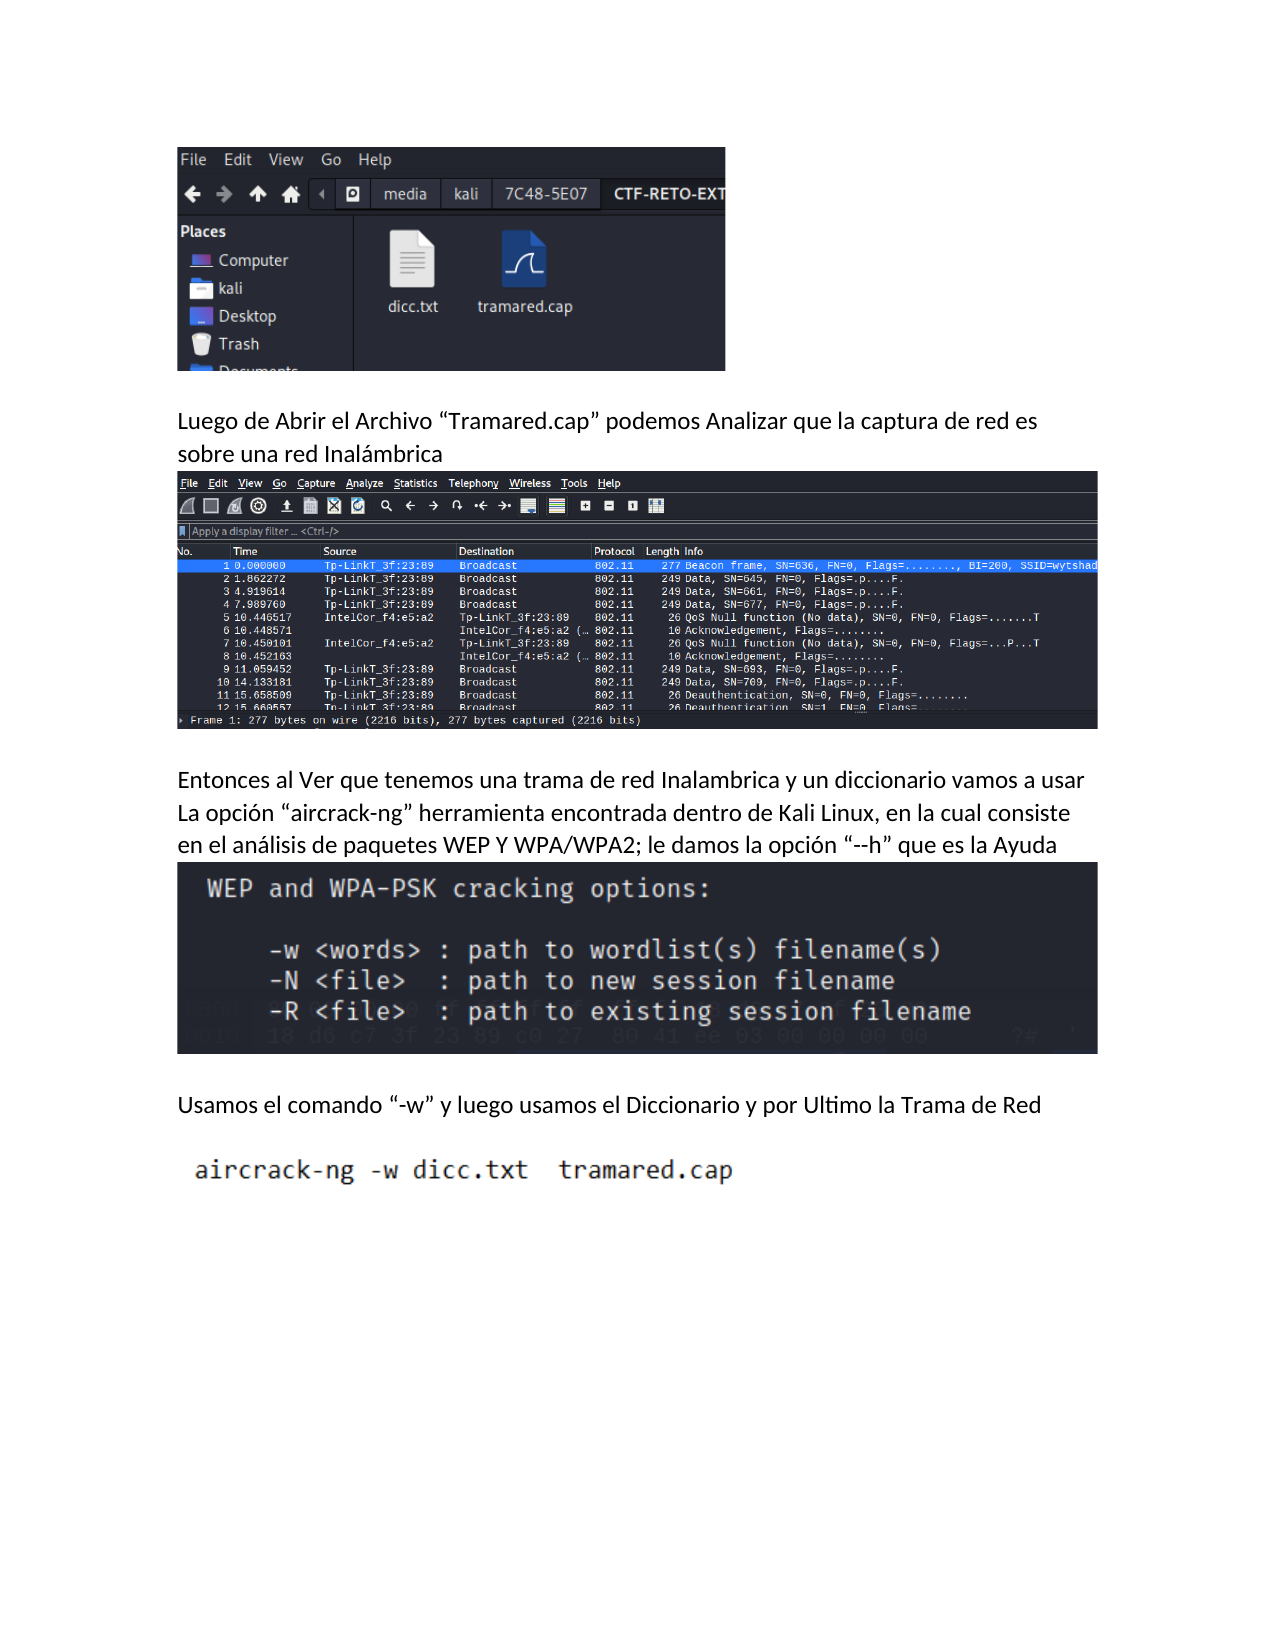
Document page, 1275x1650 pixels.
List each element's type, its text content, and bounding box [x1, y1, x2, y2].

text Usamos el comando “-w” y luego usamos el Diccionario y por Ultimo la Trama de Red [177, 1089, 1098, 1119]
text Luego de Abrir el Archivo “Tramared.cap” podemos Analizar que la captura de red es sobre una red Inalámbrica [177, 405, 1098, 469]
text La opción “aircrack-ng” herramienta encontrada dentro de Kali Linux, en la cual consiste en el análisis de paquetes WEP Y WPA/WPA2; le damos la opción “--h” que es la Ayuda [177, 797, 1098, 860]
picture [177, 1121, 761, 1220]
picture [177, 862, 1098, 1054]
picture [177, 471, 1098, 729]
picture [177, 147, 726, 371]
text Entonces al Ver que tenemos una trama de red Inalambrica y un diccionario vamos a usar [177, 764, 1098, 794]
